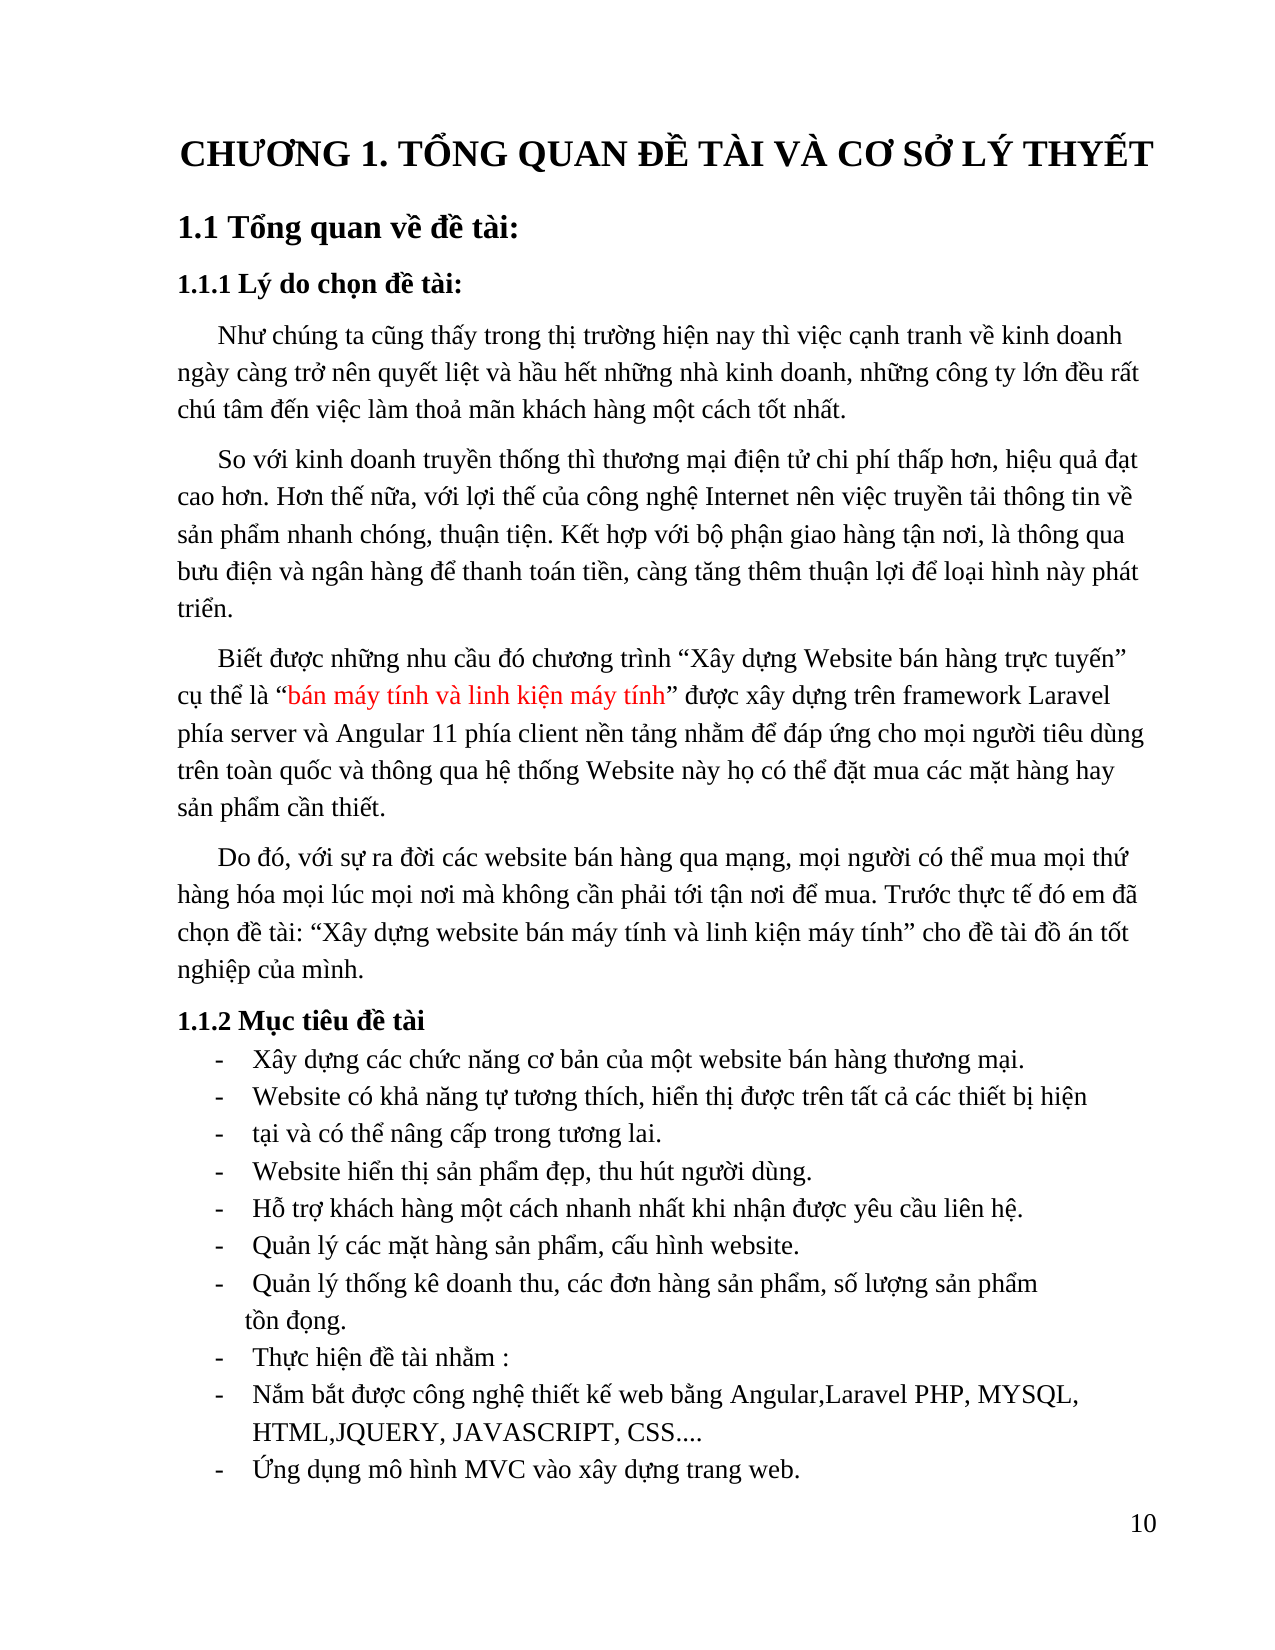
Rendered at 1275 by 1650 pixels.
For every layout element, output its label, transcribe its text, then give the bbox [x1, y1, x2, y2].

list Nắm bắt được công nghệ thiết kế web bằng Angular,Laravel PHP, MYSQL, HTML,JQUERY, JAVASCRIPT, CSS.... [214, 1379, 1156, 1447]
subtitle Lý do chọn đề tài: [177, 266, 1156, 300]
list Quản lý các mặt hàng sản phẩm, cấu hình website. [214, 1229, 1156, 1261]
text tồn đọng. [244, 1304, 1156, 1335]
list Thực hiện đề tài nhằm : [214, 1341, 1156, 1372]
list Xây dựng các chức năng cơ bản của một website bán hàng thương mại. [214, 1043, 1156, 1074]
text Biết được những nhu cầu đó chương trình “Xây dựng Website bán hàng trực tuyến” cụ thể là “bán máy tính và linh kiện máy tính” được xây dựng trên framework Laravel phía server và Angular 11 phía client nền tảng nhằm để đáp ứng cho mọi người tiêu dùng trên toàn quốc và thông qua hệ thống Website này họ có thể đặt mua các mặt hàng hay sản phẩm cần thiết. [177, 642, 1156, 822]
list Website có khả năng tự tương thích, hiển thị được trên tất cả các thiết bị hiện [214, 1080, 1156, 1111]
subtitle Mục tiêu đề tài [177, 1003, 1156, 1036]
subtitle Tổng quan về đề tài: [177, 208, 1156, 246]
list Hỗ trợ khách hàng một cách nhanh nhất khi nhận được yêu cầu liên hệ. [214, 1192, 1156, 1223]
text So với kinh doanh truyền thống thì thương mại điện tử chi phí thấp hơn, hiệu quả đạt cao hơn. Hơn thế nữa, với lợi thế của công nghệ Internet nên việc truyền tải thông tin về sản phẩm nhanh chóng, thuận tiện. Kết hợp với bộ phận giao hàng tận nơi, là thông qua bưu điện và ngân hàng để thanh toán tiền, càng tăng thêm thuận lợi để loại hình này phát triển. [177, 443, 1156, 623]
subtitle TỔNG QUAN ĐỀ TÀI VÀ CƠ SỞ LÝ THYẾT [177, 131, 1156, 174]
text Như chúng ta cũng thấy trong thị trường hiện nay thì việc cạnh tranh về kinh doanh ngày càng trở nên quyết liệt và hầu hết những nhà kinh doanh, những công ty lớn đều rất chú tâm đến việc làm thoả mãn khách hàng một cách tốt nhất. [177, 319, 1156, 424]
list Ứng dụng mô hình MVC vào xây dựng trang web. [214, 1453, 1156, 1484]
list tại và có thể nâng cấp trong tương lai. [214, 1118, 1156, 1149]
list Website hiển thị sản phẩm đẹp, thu hút người dùng. [214, 1155, 1156, 1186]
text Do đó, với sự ra đời các website bán hàng qua mạng, mọi người có thể mua mọi thứ hàng hóa mọi lúc mọi nơi mà không cần phải tới tận nơi để mua. Trước thực tế đó em đã chọn đề tài: “Xây dựng website bán máy tính và linh kiện máy tính” cho đề tài đồ án tốt nghiệp của mình. [177, 841, 1156, 984]
list Quản lý thống kê doanh thu, các đơn hàng sản phẩm, số lượng sản phẩm [214, 1267, 1156, 1298]
